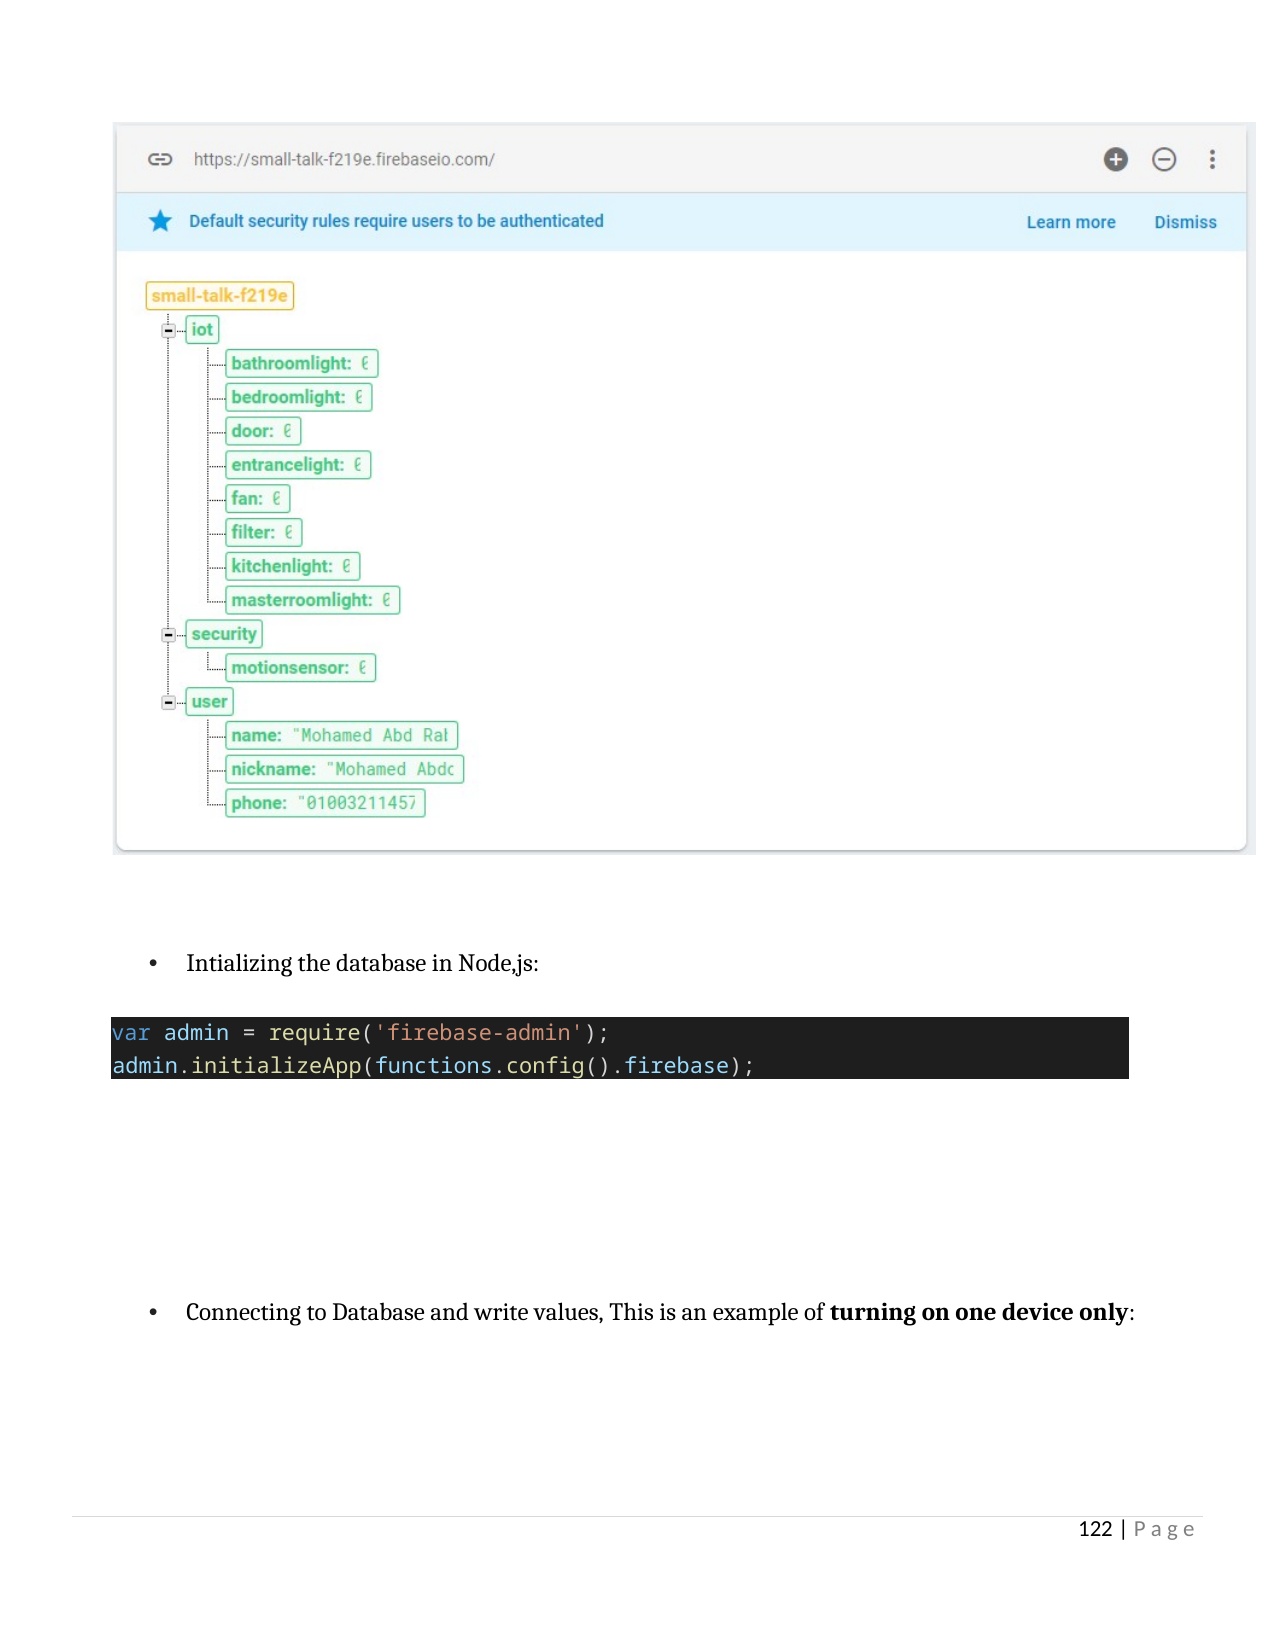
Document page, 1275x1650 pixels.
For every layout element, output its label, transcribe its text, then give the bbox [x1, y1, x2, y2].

text var admin = require('firebase-admin'); admin.initializeApp(functions.config().firebase); [111, 1017, 1129, 1079]
picture [112, 122, 1256, 855]
list Connecting to Database and write values, This is an example of turning on one device only: [148, 1297, 1173, 1326]
list Intializing the database in Node,js: [148, 947, 1173, 977]
